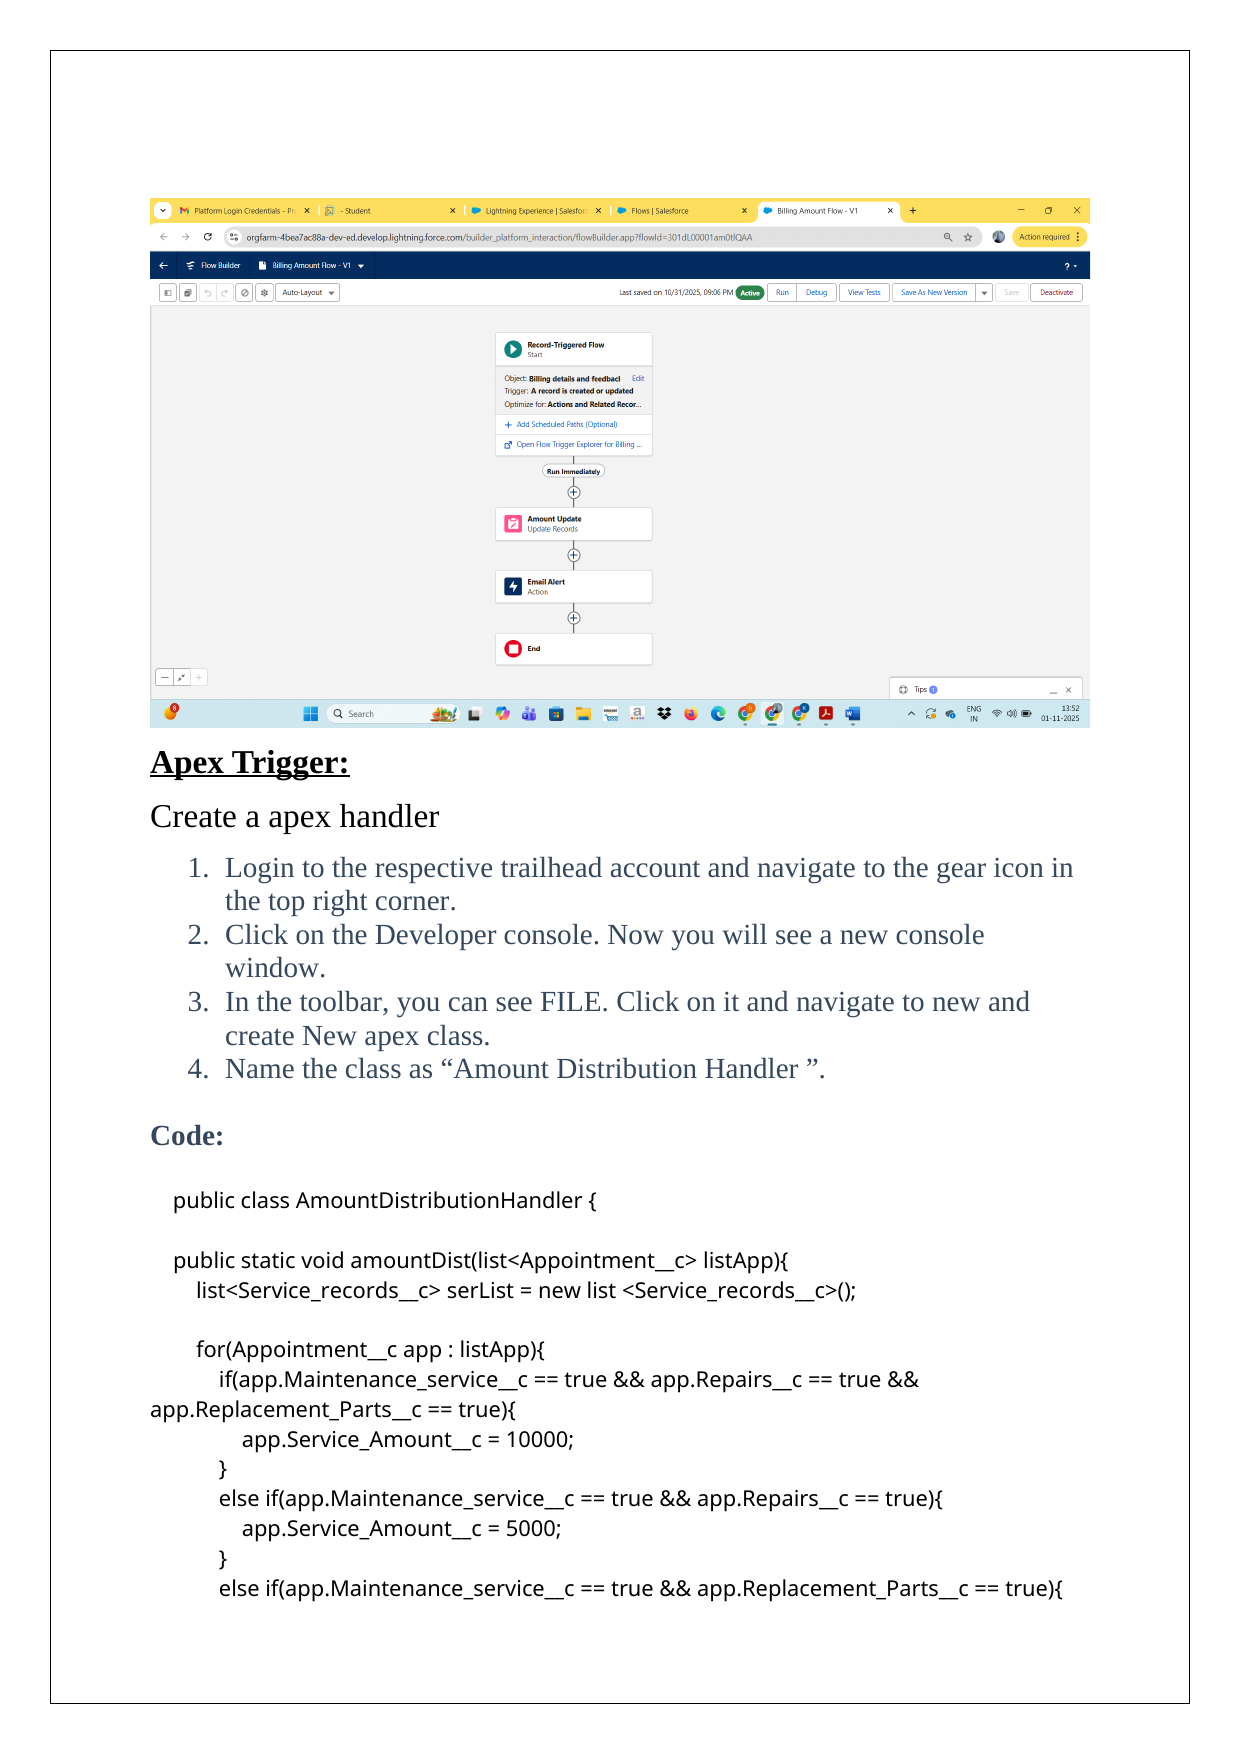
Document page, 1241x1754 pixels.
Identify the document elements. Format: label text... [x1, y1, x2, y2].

list Click on the Developer console. Now you will see a new console window. [187, 917, 1090, 984]
text if(app.Maintenance_service__c == true && app.Repairs__c == true && app.Replacement_Parts__c == true){ [150, 1364, 1090, 1424]
text public static void amountDist(list<Appointment__c> listApp){ [150, 1245, 1090, 1275]
text for(Appointment__c app : listApp){ [150, 1334, 1090, 1364]
text else if(app.Maintenance_service__c == true && app.Replacement_Parts__c == true){ [150, 1573, 1090, 1602]
text app.Service_Amount__c = 10000; [150, 1424, 1090, 1453]
text app.Service_Amount__c = 5000; [150, 1513, 1090, 1543]
text Create a apex handler [150, 796, 1072, 834]
picture [150, 198, 1091, 728]
text Code: [150, 1118, 1090, 1152]
text Apex Trigger: [150, 742, 1072, 781]
list Login to the respective trailhead account and navigate to the gear icon in the top right corner. [187, 850, 1090, 917]
text } [150, 1543, 1090, 1573]
text else if(app.Maintenance_service__c == true && app.Repairs__c == true){ [150, 1483, 1090, 1513]
list In the toolbar, you can see FILE. Click on it and navigate to new and create New apex class. [187, 984, 1090, 1051]
text } [150, 1453, 1090, 1483]
list Name the class as “Amount Distribution Handler ”. [187, 1051, 1090, 1085]
text public class AmountDistributionHandler { [150, 1185, 1090, 1215]
text list<Service_records__c> serList = new list <Service_records__c>(); [150, 1275, 1090, 1304]
